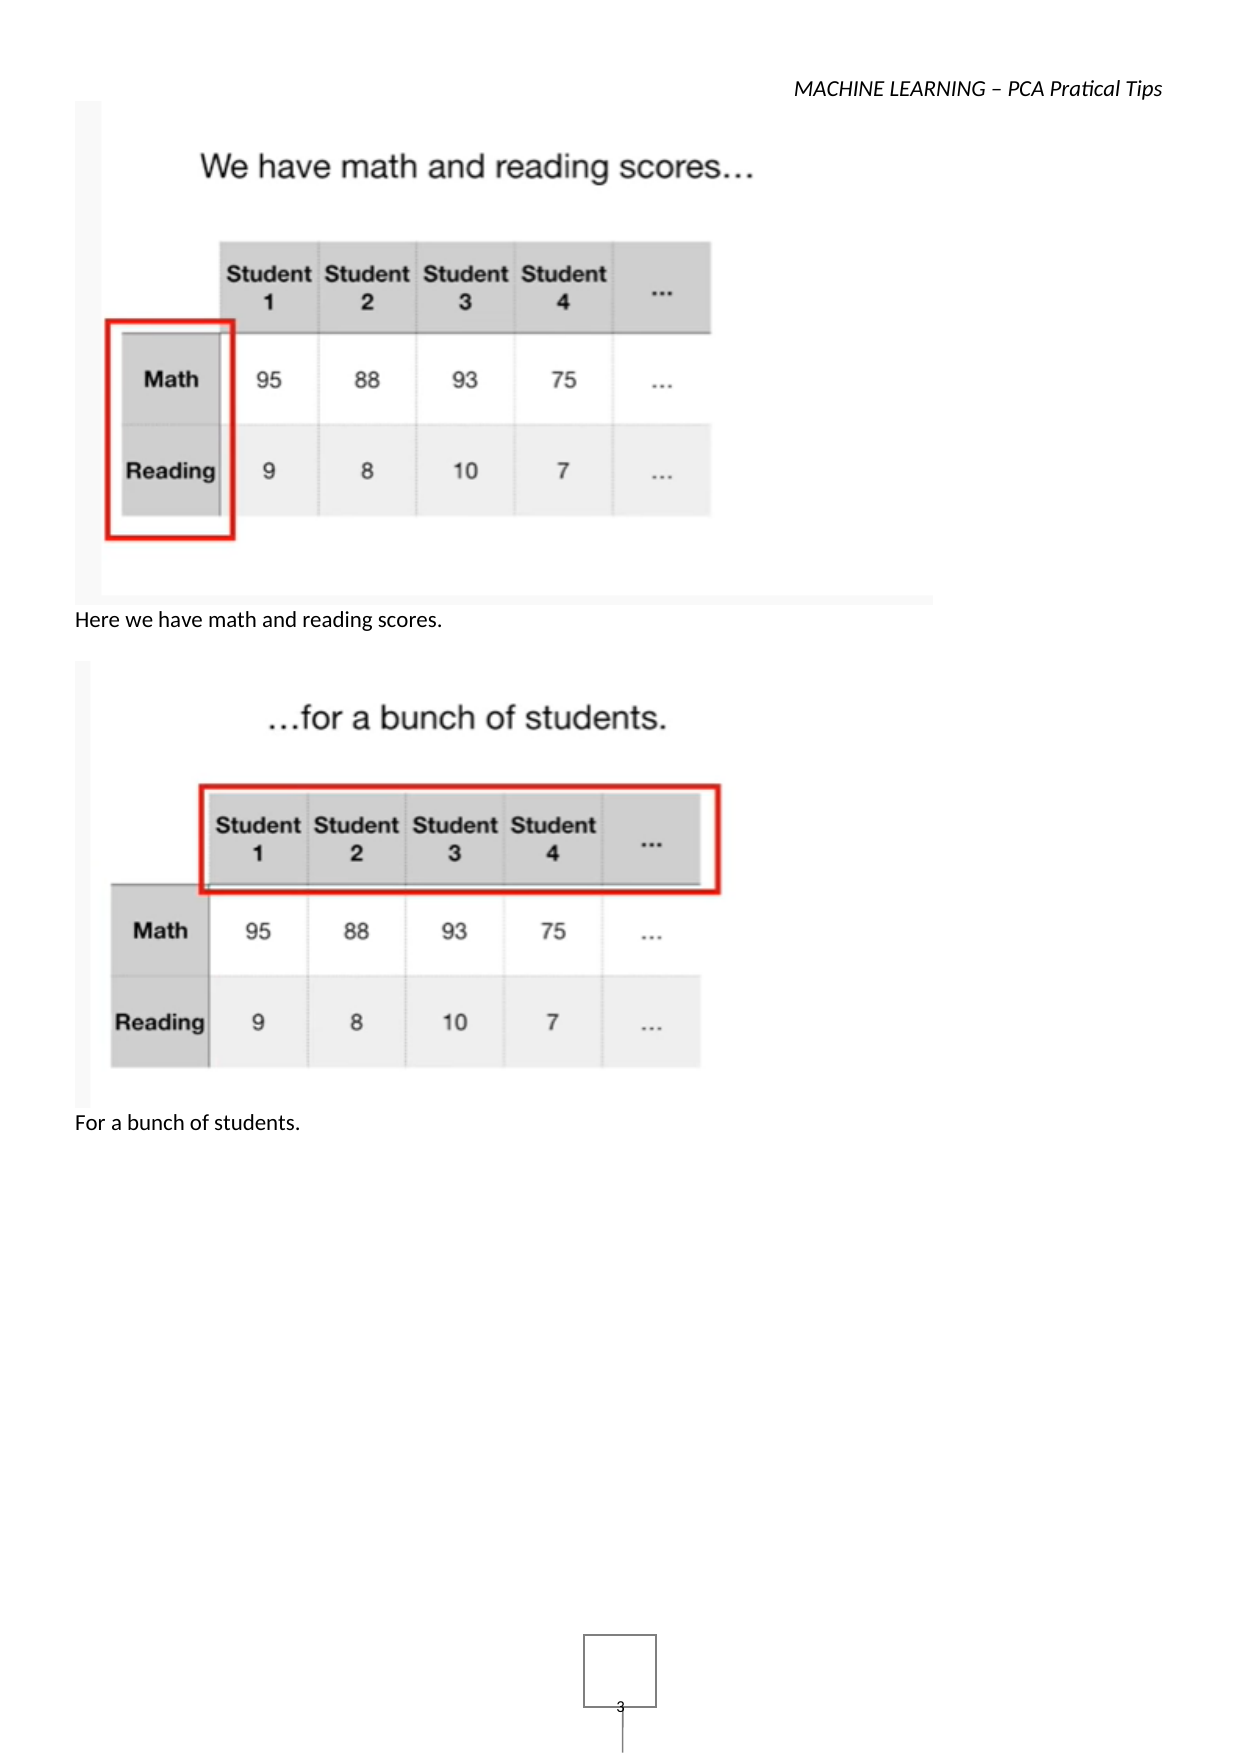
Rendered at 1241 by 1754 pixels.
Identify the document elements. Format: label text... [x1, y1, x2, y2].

picture [75, 661, 832, 1108]
text Here we have math and reading scores. [75, 605, 1165, 633]
text For a bunch of students. [75, 1108, 1165, 1136]
picture [75, 101, 933, 605]
